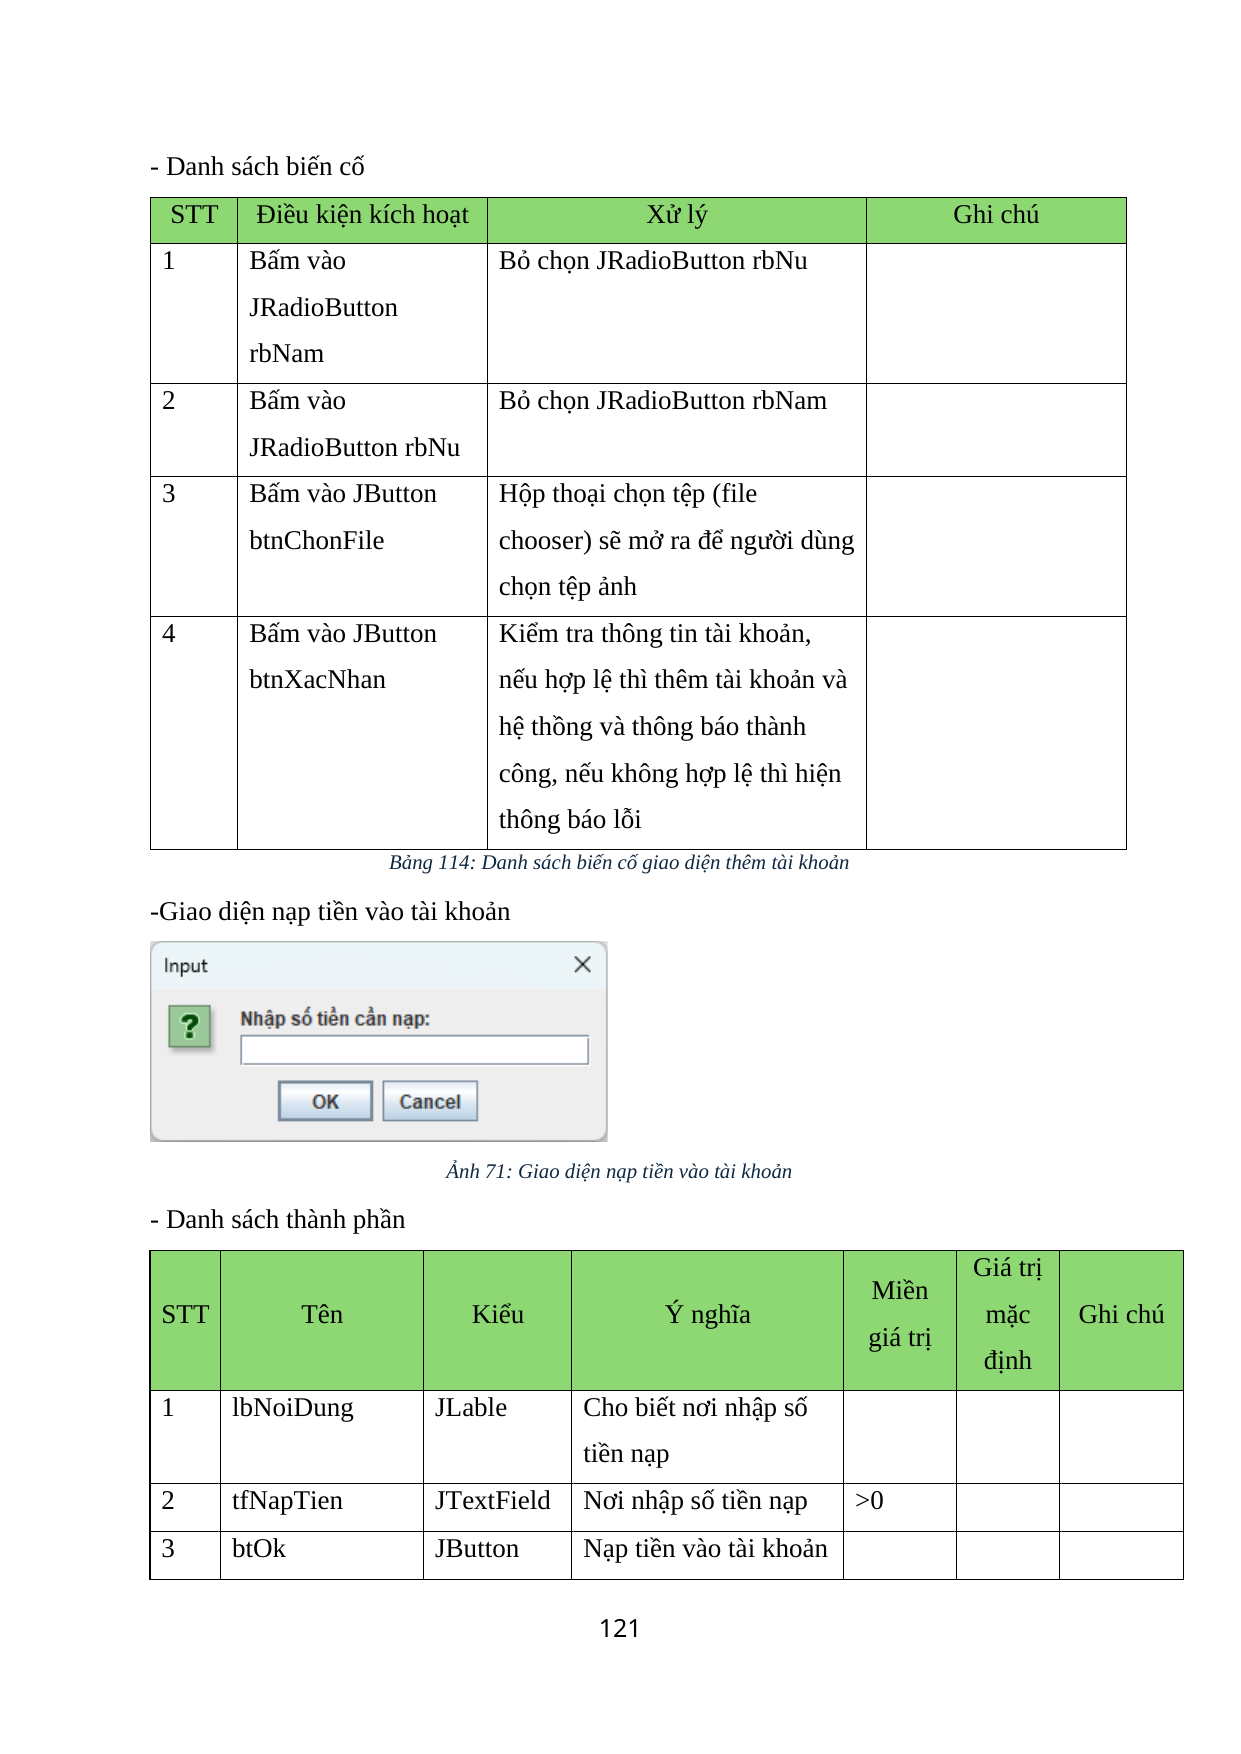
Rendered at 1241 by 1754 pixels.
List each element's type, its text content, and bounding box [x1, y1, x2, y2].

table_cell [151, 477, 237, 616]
text -Giao diện nạp tiền vào tài khoản [150, 895, 1090, 926]
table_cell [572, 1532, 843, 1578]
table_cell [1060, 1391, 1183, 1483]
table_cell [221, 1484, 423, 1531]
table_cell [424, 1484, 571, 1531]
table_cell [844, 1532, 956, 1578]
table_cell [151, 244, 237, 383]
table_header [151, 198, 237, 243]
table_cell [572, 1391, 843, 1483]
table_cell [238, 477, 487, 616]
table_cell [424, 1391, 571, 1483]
text - Danh sách thành phần [150, 1203, 1090, 1234]
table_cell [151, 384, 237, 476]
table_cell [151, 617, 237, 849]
text Ảnh 71: Giao diện nạp tiền vào tài khoản [150, 1158, 1090, 1183]
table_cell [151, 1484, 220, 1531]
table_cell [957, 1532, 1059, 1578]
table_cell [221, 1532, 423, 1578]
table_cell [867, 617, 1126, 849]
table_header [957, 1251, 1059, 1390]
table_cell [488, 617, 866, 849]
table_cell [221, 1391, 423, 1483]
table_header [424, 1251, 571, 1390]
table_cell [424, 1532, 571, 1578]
picture [150, 941, 608, 1142]
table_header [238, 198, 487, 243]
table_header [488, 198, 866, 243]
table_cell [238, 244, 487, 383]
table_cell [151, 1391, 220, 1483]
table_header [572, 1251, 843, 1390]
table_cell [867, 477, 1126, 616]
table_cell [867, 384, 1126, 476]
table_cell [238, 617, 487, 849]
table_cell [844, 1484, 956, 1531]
text - Danh sách biến cố [150, 150, 1090, 181]
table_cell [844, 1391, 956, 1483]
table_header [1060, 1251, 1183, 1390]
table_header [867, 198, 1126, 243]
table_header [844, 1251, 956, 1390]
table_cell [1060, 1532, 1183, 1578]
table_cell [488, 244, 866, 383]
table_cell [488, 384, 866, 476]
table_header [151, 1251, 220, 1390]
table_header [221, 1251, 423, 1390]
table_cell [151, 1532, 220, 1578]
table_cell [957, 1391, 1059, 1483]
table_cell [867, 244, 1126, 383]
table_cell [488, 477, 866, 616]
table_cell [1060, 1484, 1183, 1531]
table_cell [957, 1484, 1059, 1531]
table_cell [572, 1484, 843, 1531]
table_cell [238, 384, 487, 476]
text Bảng 114: Danh sách biến cố giao diện thêm tài khoản [150, 850, 1090, 874]
